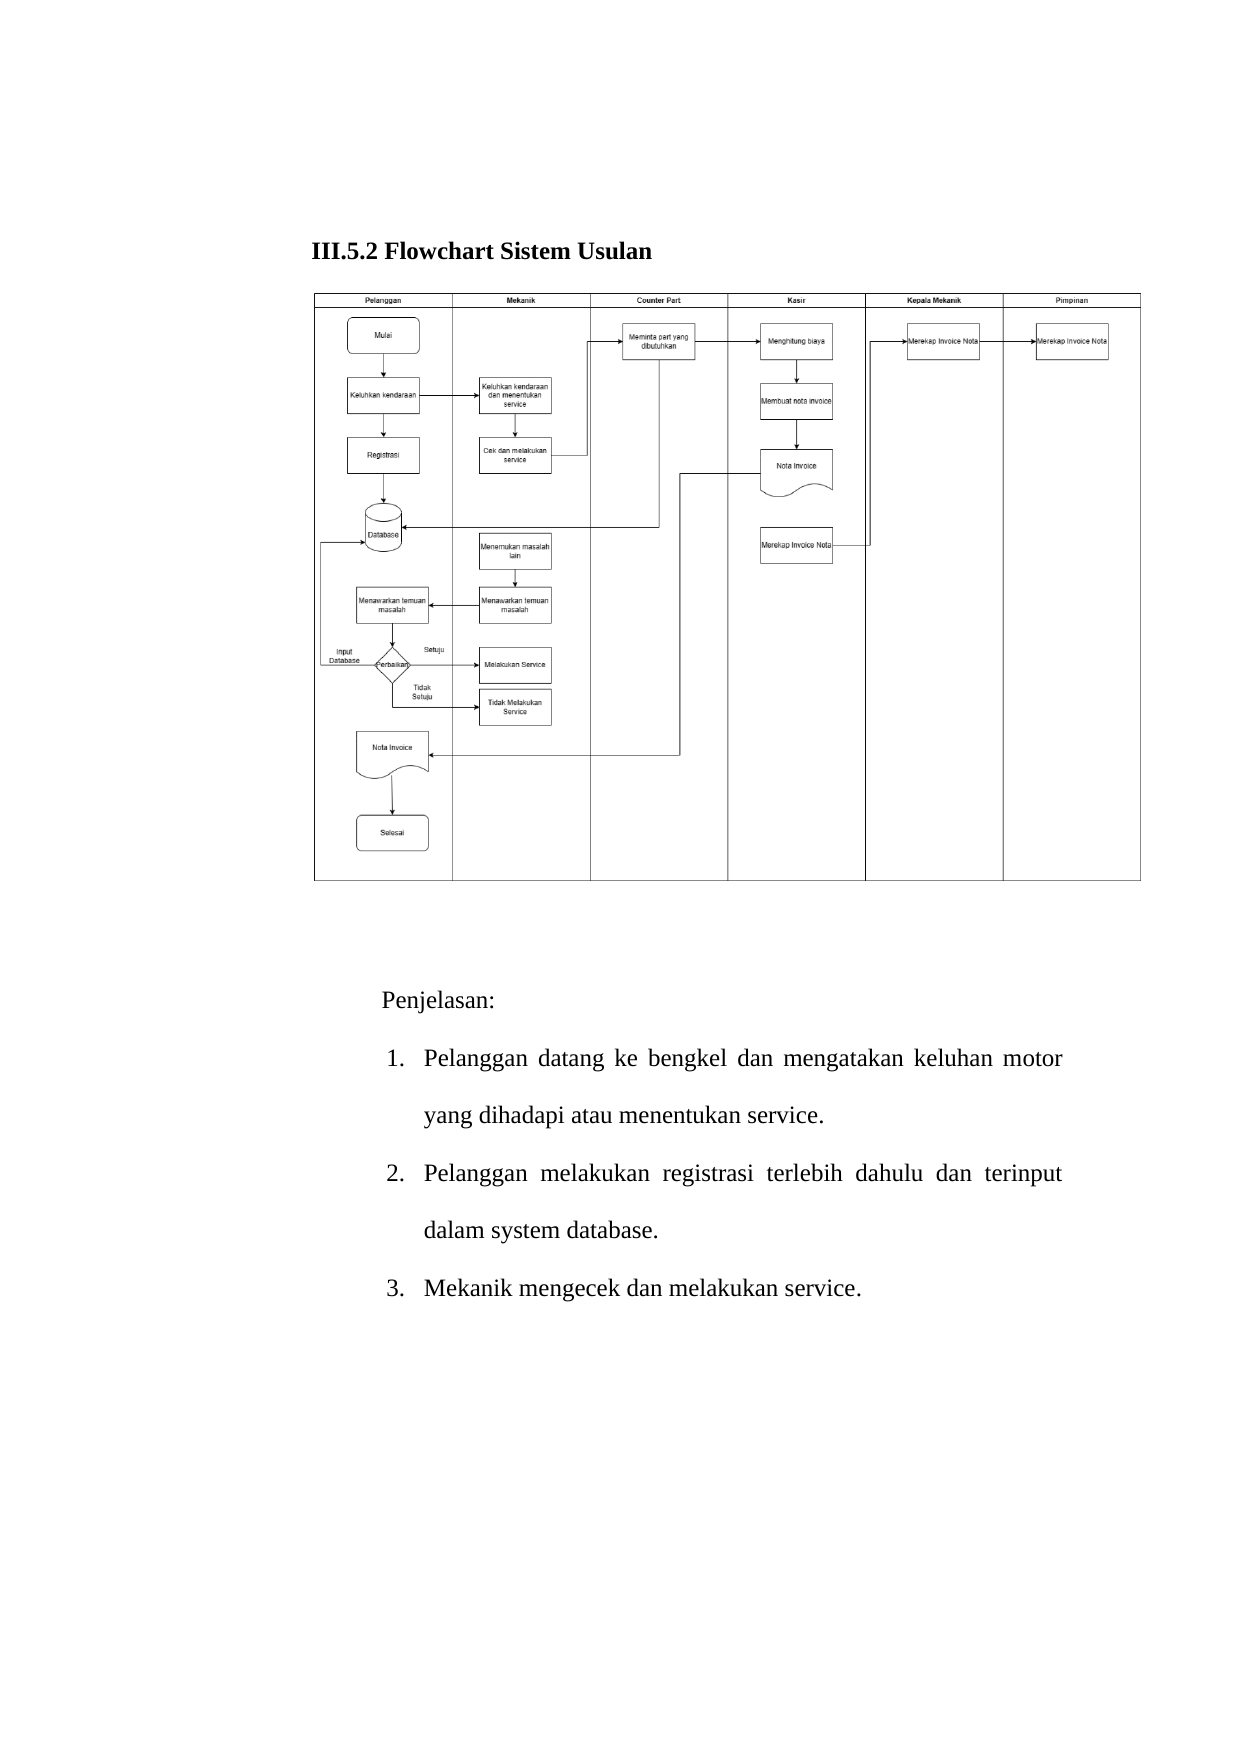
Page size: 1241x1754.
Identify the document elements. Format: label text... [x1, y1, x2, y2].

list Pelanggan melakukan registrasi terlebih dahulu dan terinput dalam system database. [386, 1158, 1063, 1244]
subtitle Flowchart Sistem Usulan [311, 236, 1063, 265]
picture [314, 293, 1141, 881]
list Pelanggan datang ke bengkel dan mengatakan keluhan motor yang dihadapi atau menentukan service. [386, 1043, 1063, 1129]
subtitle Mekanik mengecek dan melakukan service. [386, 1273, 1063, 1302]
text Penjelasan: [381, 986, 1063, 1014]
